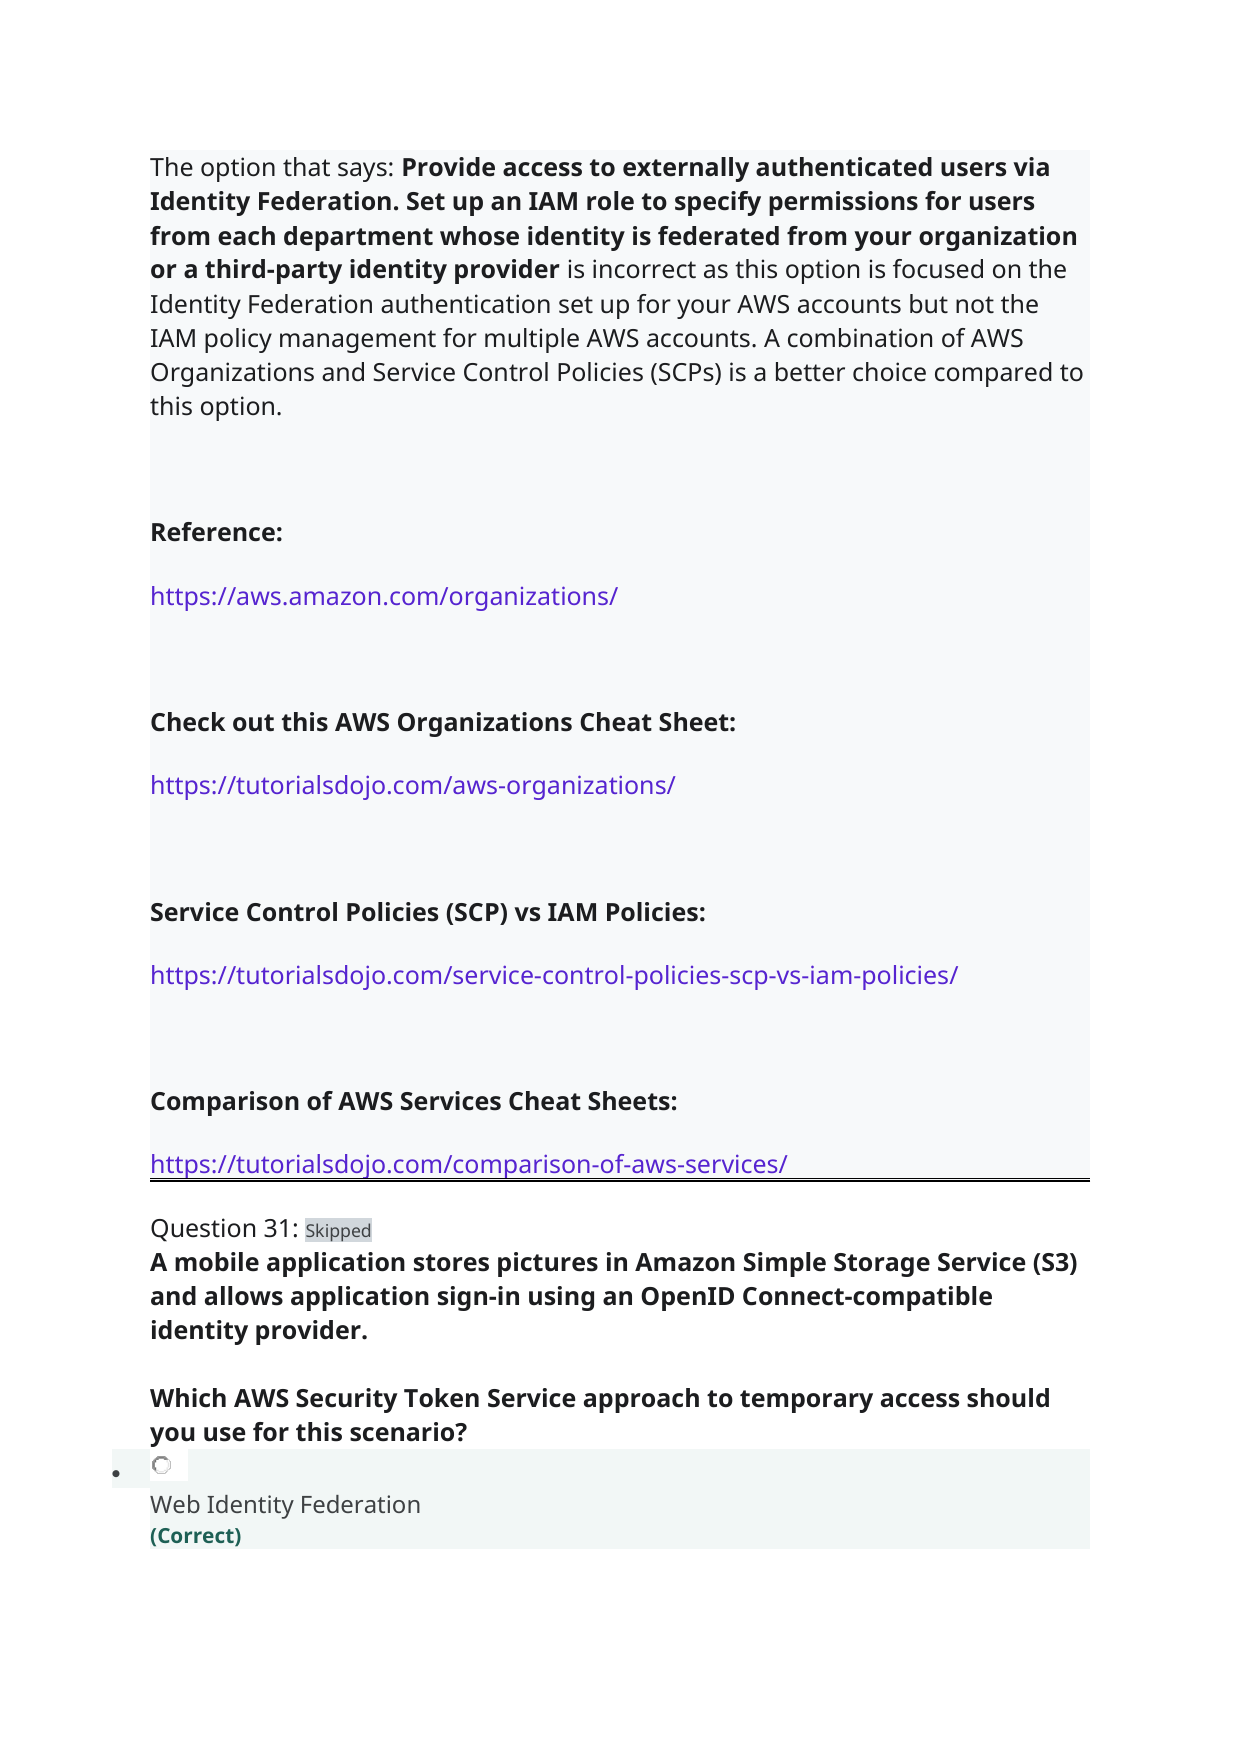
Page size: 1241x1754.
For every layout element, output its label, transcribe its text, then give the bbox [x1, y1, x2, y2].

list ​ [112, 1449, 1090, 1488]
text (Correct) [150, 1521, 1090, 1549]
text Reference: [150, 515, 1090, 549]
text Comparison of AWS Services Cheat Sheets: [150, 1084, 1090, 1118]
text A mobile application stores pictures in Amazon Simple Storage Service (S3) and allows application sign-in using an OpenID Connect-compatible identity provider. Which AWS Security Token Service approach to temporary access should you use for this scenario? [150, 1244, 1090, 1449]
text Service Control Policies (SCP) vs IAM Policies: [150, 894, 1090, 928]
text The option that says: Provide access to externally authenticated users via Identity Federation. Set up an IAM role to specify permissions for users from each department whose identity is federated from your organization or a third-party identity provider is incorrect as this option is focused on the Identity Federation authentication set up for your AWS accounts but not the IAM policy management for multiple AWS accounts. A combination of AWS Organizations and Service Control Policies (SCPs) is a better choice compared to this option. [150, 150, 1090, 422]
text https://tutorialsdojo.com/service-control-policies-scp-vs-iam-policies/ [150, 957, 1090, 992]
text https://tutorialsdojo.com/comparison-of-aws-services/ [150, 1147, 1090, 1178]
text https://tutorialsdojo.com/aws-organizations/ [150, 768, 1090, 802]
text Question 31: Skipped [150, 1210, 1090, 1244]
text https://aws.amazon.com/organizations/ [150, 578, 1090, 612]
text Web Identity Federation [150, 1488, 1090, 1521]
text Check out this AWS Organizations Cheat Sheet: [150, 704, 1090, 739]
